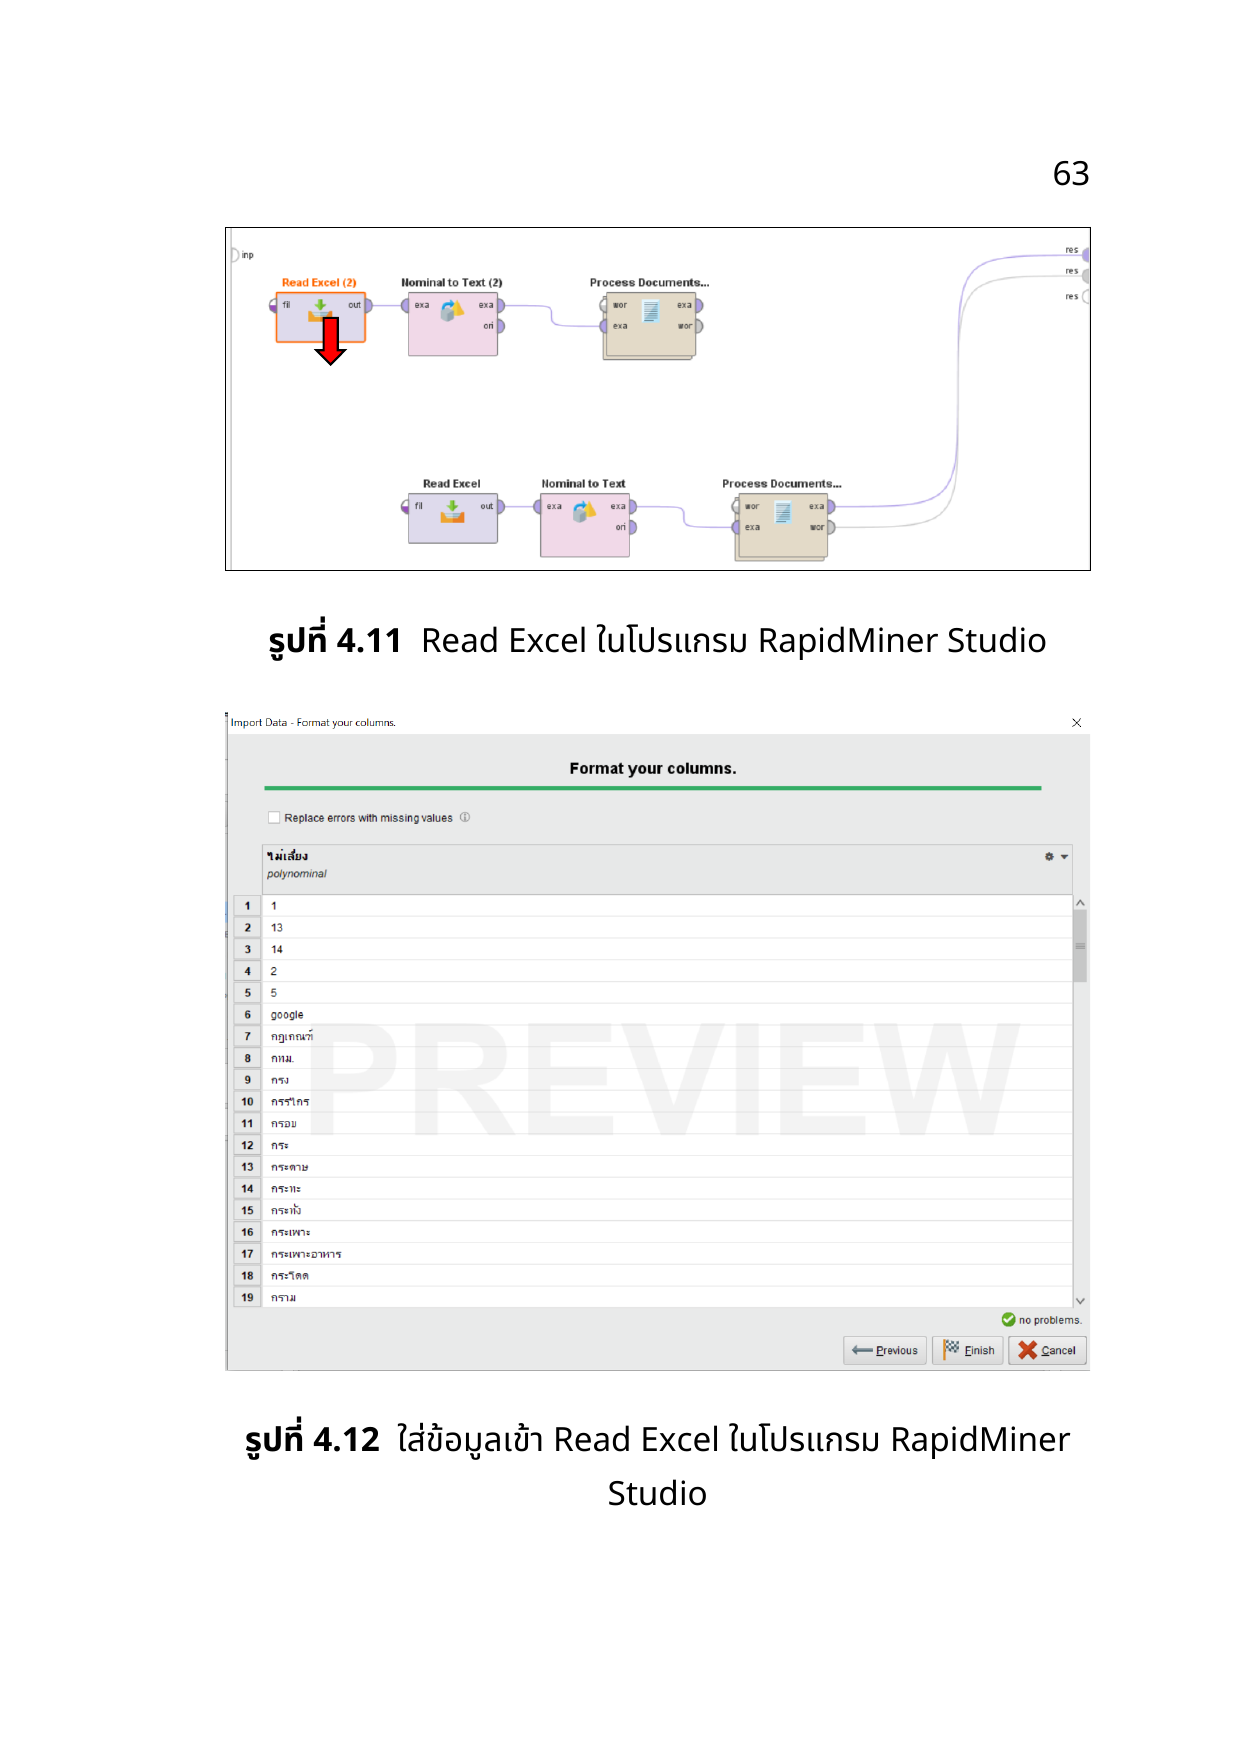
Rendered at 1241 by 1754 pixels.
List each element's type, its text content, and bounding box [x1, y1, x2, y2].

picture [226, 228, 1090, 570]
text รูปที่ 4.11 Read Excel ในโปรแกรม RapidMiner Studio [225, 616, 1090, 667]
text รูปที่ 4.12 ใส่ข้อมูลเข้า Read Excel ในโปรแกรม RapidMiner Studio [225, 1416, 1090, 1515]
picture [225, 712, 1091, 1371]
